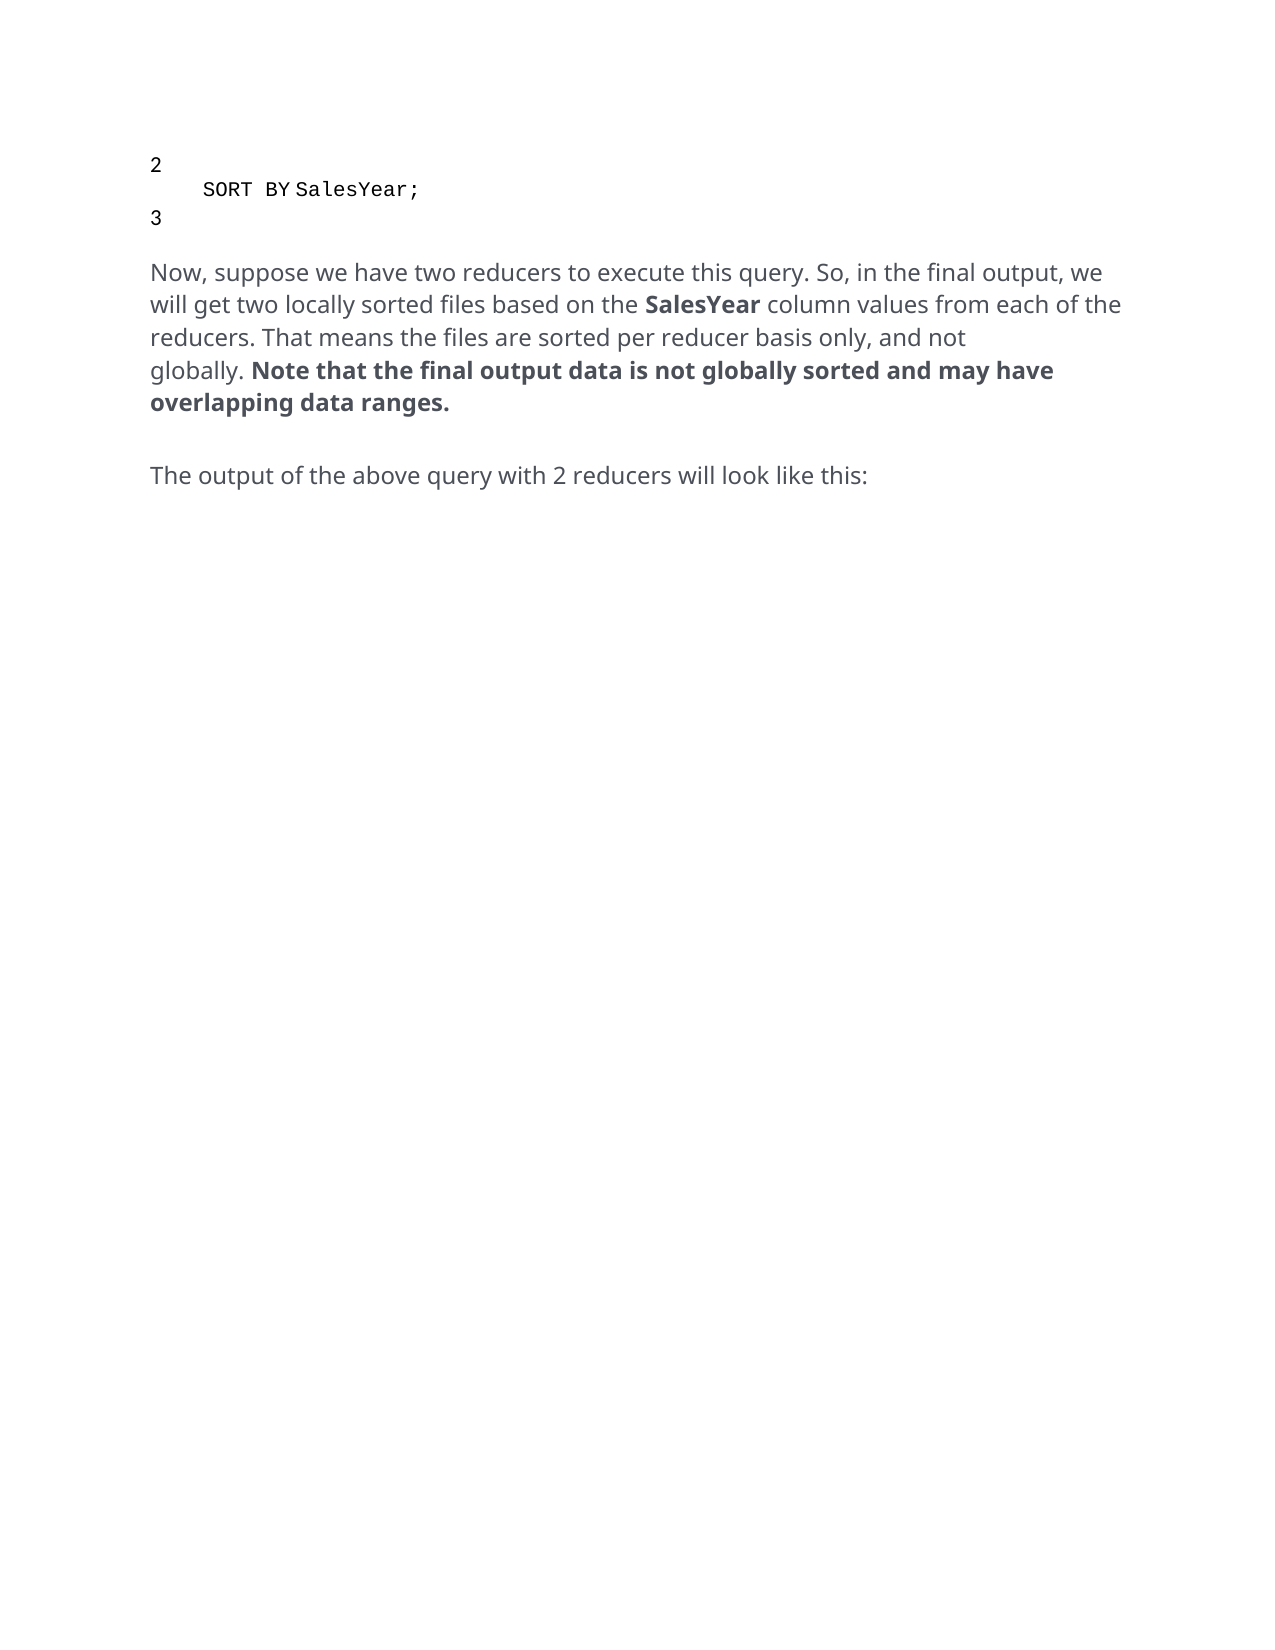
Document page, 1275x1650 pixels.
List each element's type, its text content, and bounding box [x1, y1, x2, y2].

text Now, suppose we have two reducers to execute this query. So, in the final output, we will get two locally sorted files based on the SalesYear column values from each of the reducers. That means the files are sorted per reducer basis only, and not globally. Note that the final output data is not globally sorted and may have overlapping data ranges. [150, 256, 1125, 419]
text The output of the above query with 2 reducers will look like this: [150, 459, 1125, 491]
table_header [203, 150, 1103, 256]
table_header 1 2 3 [150, 150, 203, 256]
